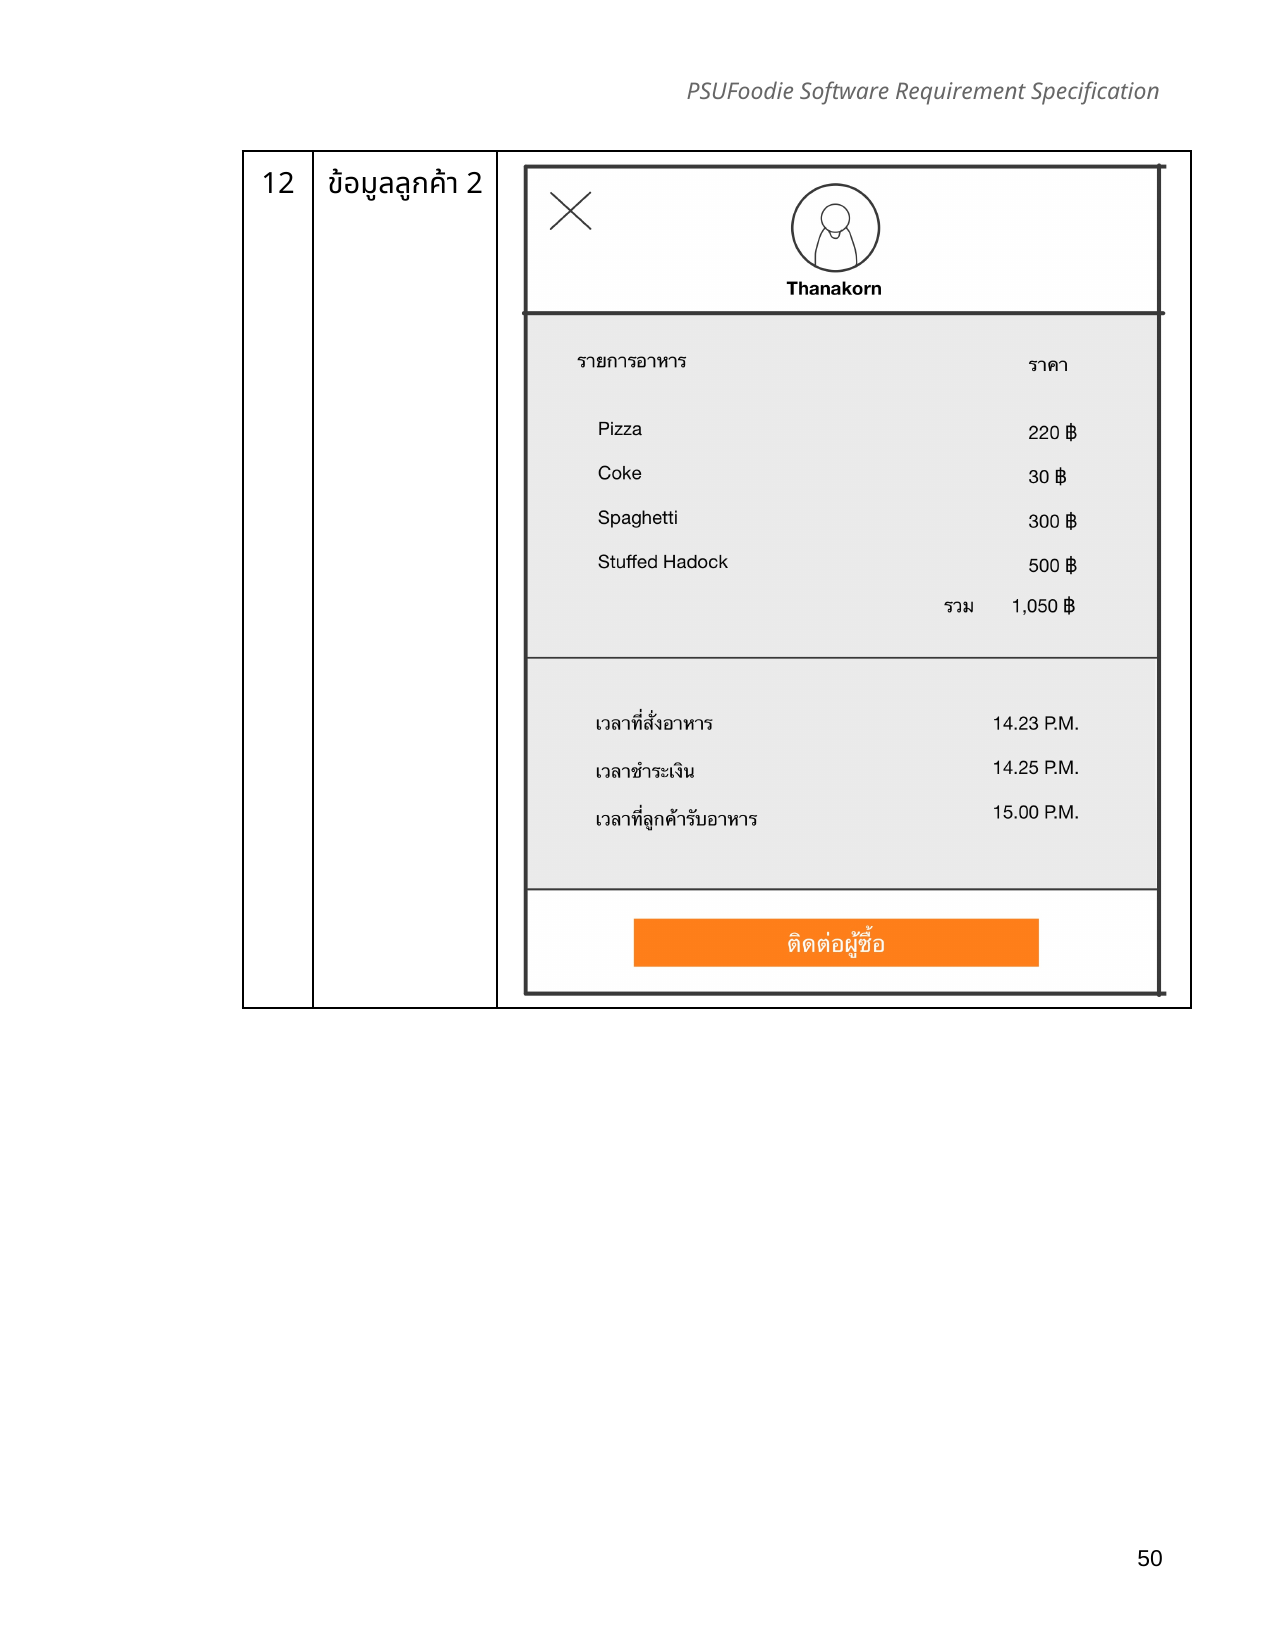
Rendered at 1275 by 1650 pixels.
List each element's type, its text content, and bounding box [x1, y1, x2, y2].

table_cell 12 [244, 152, 312, 1007]
picture [521, 162, 1167, 997]
table_cell [498, 152, 1190, 1007]
table_cell ข้อมูลลูกค้า 2 [314, 152, 496, 1007]
